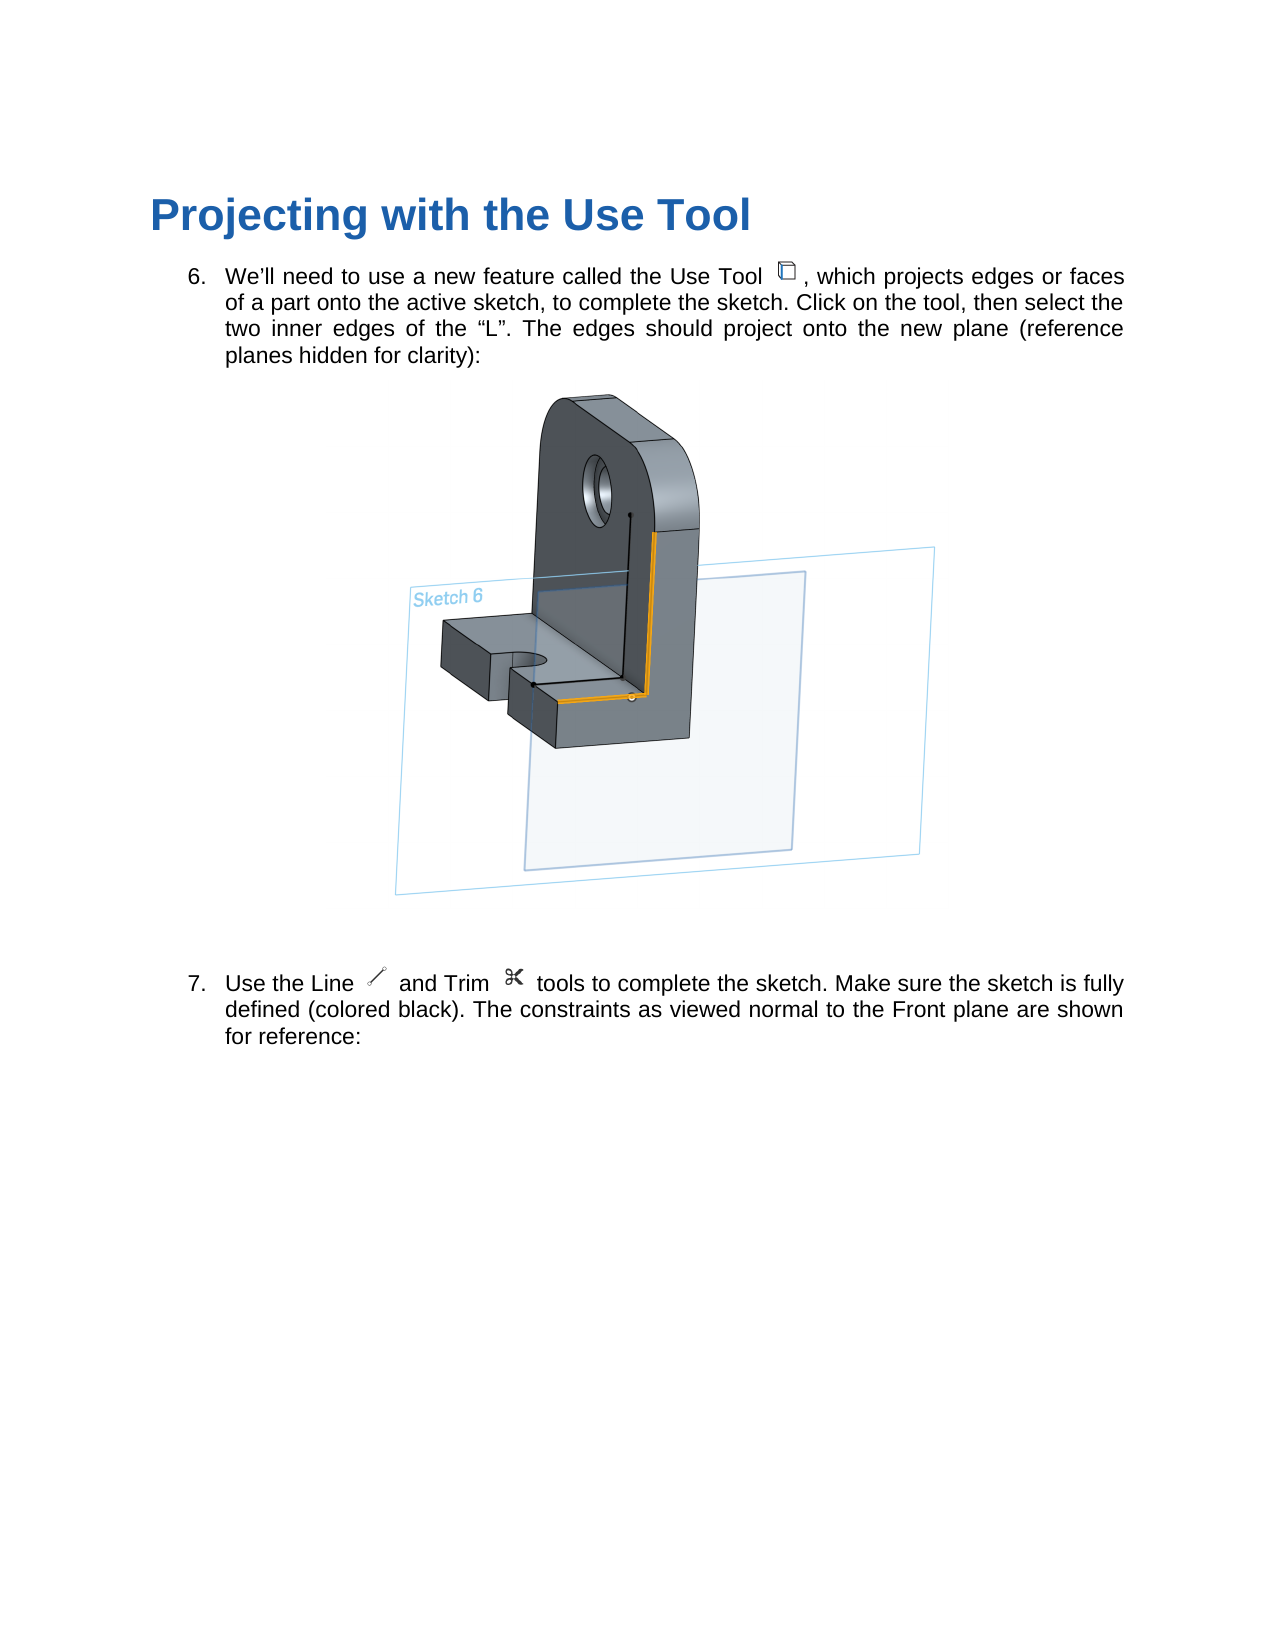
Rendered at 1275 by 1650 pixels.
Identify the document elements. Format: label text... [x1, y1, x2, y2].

list Use the Line and Trim tools to complete the sketch. Make sure the sketch is fully defined (colored black). The constraints as viewed normal to the Front plane are shown for reference: [187, 960, 1125, 1049]
picture [361, 960, 393, 992]
picture [771, 252, 803, 285]
picture [326, 380, 949, 909]
picture [496, 960, 530, 992]
subtitle Projecting with the Use Tool [150, 189, 1125, 240]
list We’ll need to use a new feature called the Use Tool , which projects edges or faces of a part onto the active sketch, to complete the sketch. Click on the tool, then select the two inner edges of the “L”. The edges should project onto the new plane (reference planes hidden for clarity): [187, 253, 1125, 368]
